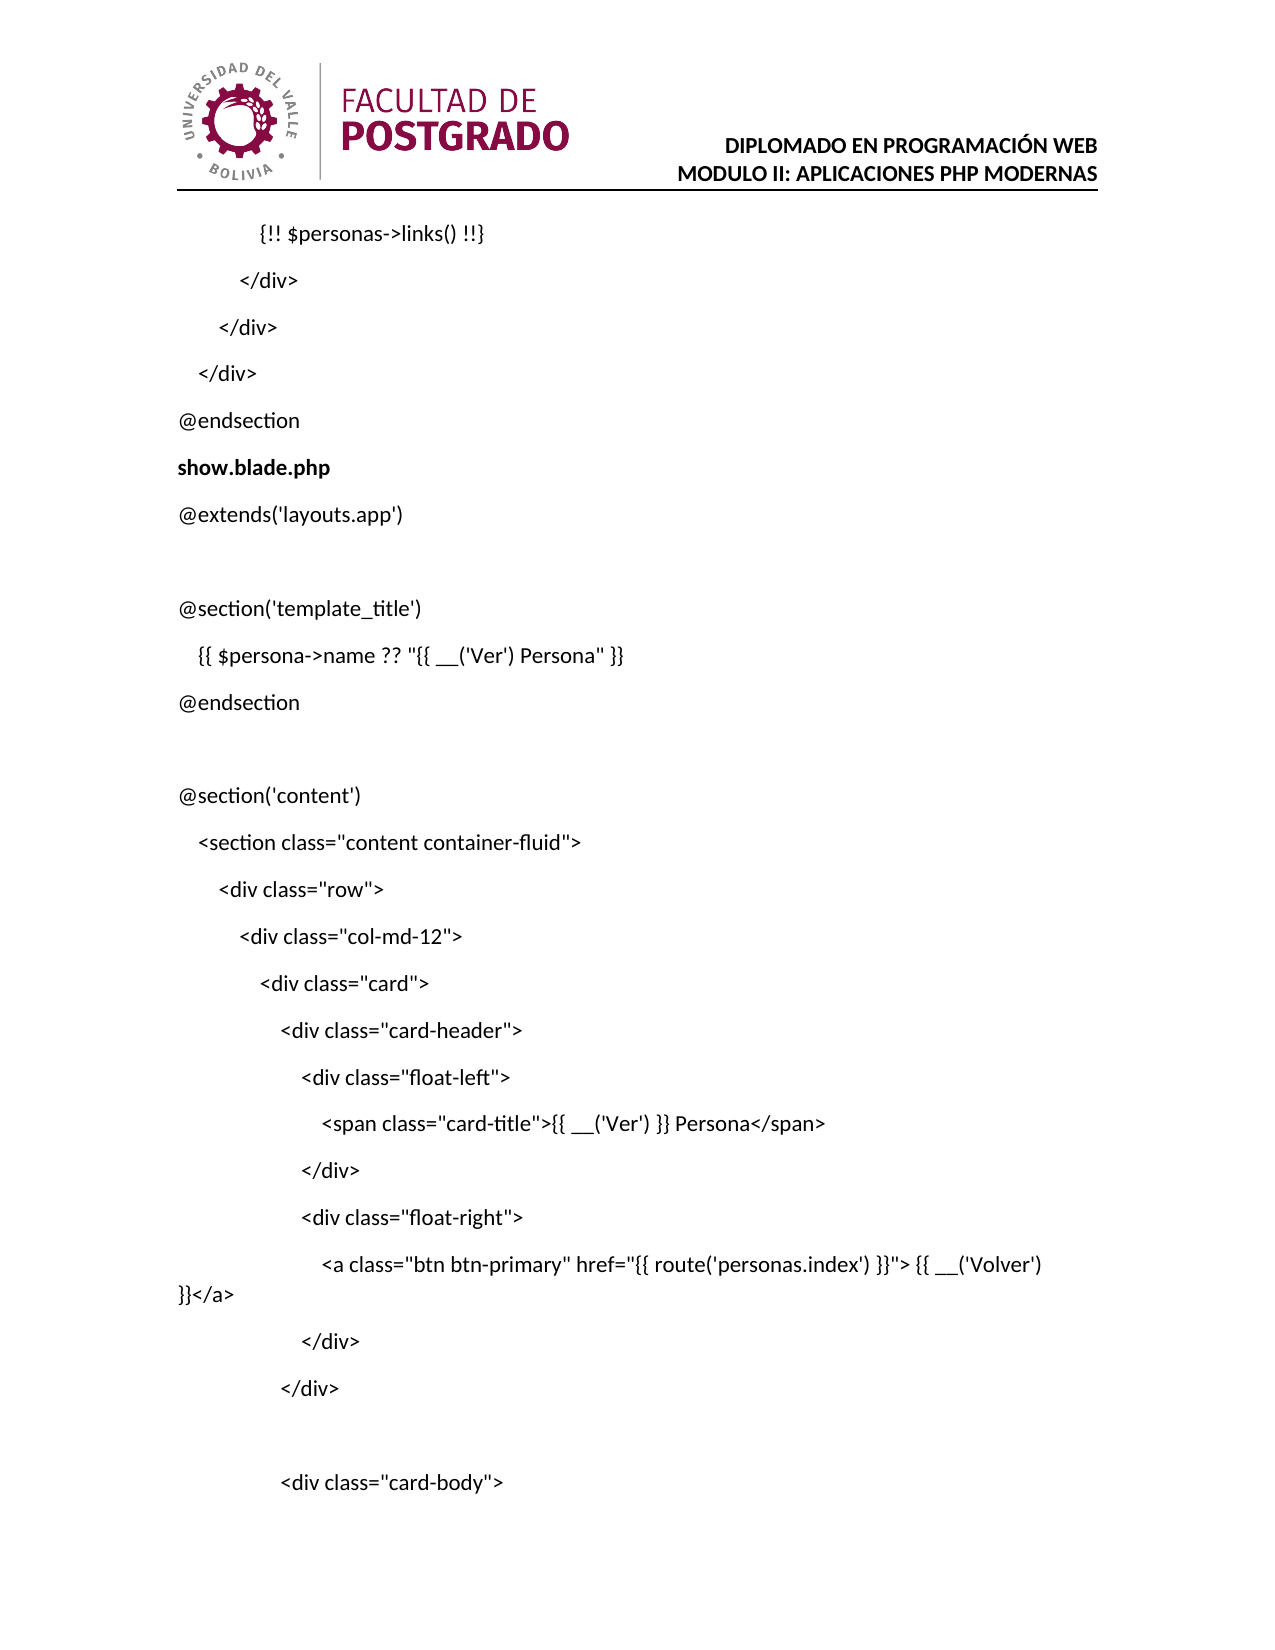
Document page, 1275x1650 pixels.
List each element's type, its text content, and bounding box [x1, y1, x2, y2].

text <div class="card-body"> [177, 1468, 1098, 1496]
text <div class="card"> [177, 969, 1098, 997]
text </div> [177, 313, 1098, 341]
text <div class="float-left"> [177, 1063, 1098, 1091]
text {!! $personas->links() !!} [177, 219, 1098, 247]
text </div> [177, 1327, 1098, 1355]
text @section('content') [177, 781, 1098, 809]
picture [177, 51, 574, 189]
text </div> [177, 1156, 1098, 1184]
text <section class="content container-fluid"> [177, 828, 1098, 856]
text show.blade.php [177, 453, 1098, 481]
text {{ $persona->name ?? "{{ __('Ver') Persona" }} [177, 641, 1098, 669]
text <div class="col-md-12"> [177, 922, 1098, 950]
text @section('template_title') [177, 594, 1098, 622]
text @endsection [177, 688, 1098, 716]
text <div class="row"> [177, 875, 1098, 903]
text </div> [177, 359, 1098, 387]
text @extends('layouts.app') [177, 500, 1098, 528]
text @endsection [177, 406, 1098, 434]
text <span class="card-title">{{ __('Ver') }} Persona</span> [177, 1109, 1098, 1137]
text </div> [177, 266, 1098, 294]
text <div class="float-right"> [177, 1203, 1098, 1231]
text <div class="card-header"> [177, 1016, 1098, 1044]
text <a class="btn btn-primary" href="{{ route('personas.index') }}"> {{ __('Volver') }}</a> [177, 1250, 1098, 1308]
text </div> [177, 1374, 1098, 1402]
